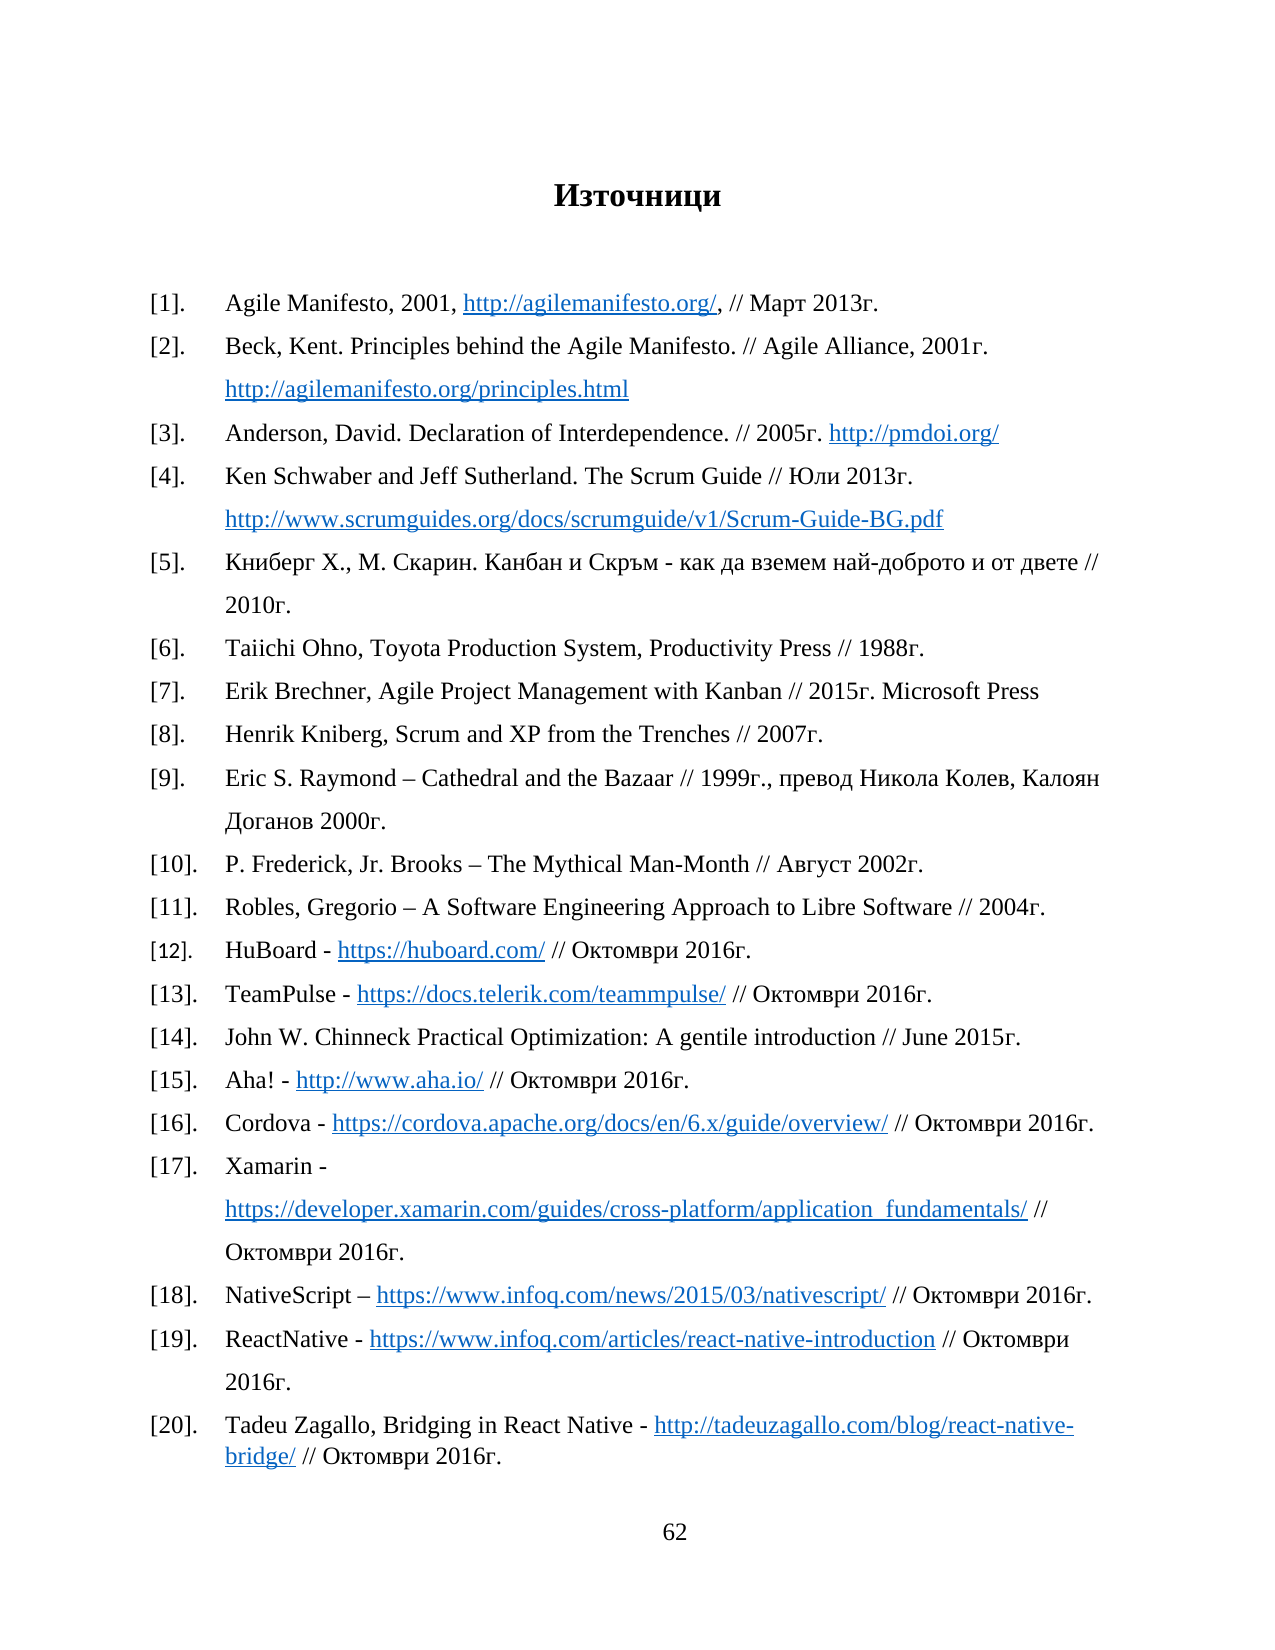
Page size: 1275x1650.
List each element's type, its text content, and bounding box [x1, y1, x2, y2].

list Ken Schwaber and Jeff Sutherland. The Scrum Guide // Юли 2013г. http://www.scrumguides.org/docs/scrumguide/v1/Scrum-Guide-BG.pdf [150, 461, 1125, 533]
list TeamPulse - https://docs.telerik.com/teammpulse/ // Октомври 2016г. [150, 979, 1125, 1007]
list Taiichi Ohno, Toyota Production System, Productivity Press // 1988г. [150, 633, 1125, 662]
list Henrik Kniberg, Scrum and XP from the Trenches // 2007г. [150, 719, 1125, 748]
list Книберг Х., М. Скарин. Канбан и Скръм - как да вземем най-доброто и от двете // 2010г. [150, 547, 1125, 619]
list P. Frederick, Jr. Brooks – The Mythical Man-Month // Август 2002г. [150, 849, 1125, 878]
list ReactNative - https://www.infoq.com/articles/react-native-introduction // Октомври 2016г. [150, 1324, 1125, 1396]
list John W. Chinneck Practical Optimization: A gentile introduction // June 2015г. [150, 1022, 1125, 1051]
list Xamarin - https://developer.xamarin.com/guides/cross-platform/application_fundamentals/ // Октомври 2016г. [150, 1151, 1125, 1266]
list Aha! - http://www.aha.io/ // Октомври 2016г. [150, 1065, 1125, 1094]
list HuBoard - https://huboard.com/ // Октомври 2016г. [150, 935, 1125, 964]
list Erik Brechner, Agile Project Management with Kanban // 2015г. Microsoft Press [150, 676, 1125, 705]
list Cordova - https://cordova.apache.org/docs/en/6.x/guide/overview/ // Октомври 2016г. [150, 1108, 1125, 1137]
list Beck, Kent. Principles behind the Agile Manifesto. // Agile Alliance, 2001г. http://agilemanifesto.org/principles.html [150, 331, 1125, 403]
list Tadeu Zagallo, Bridging in React Native - http://tadeuzagallo.com/blog/react-native-bridge/ // Октомври 2016г. [150, 1410, 1125, 1470]
list Eric S. Raymond – Cathedral and the Bazaar // 1999г., превод Никола Колев, Калоян Доганов 2000г. [150, 763, 1125, 834]
list Agile Manifesto, 2001, http://agilemanifesto.org/, // Март 2013г. [150, 288, 1125, 317]
subtitle Източници [150, 175, 1125, 213]
list NativeScript – https://www.infoq.com/news/2015/03/nativescript/ // Октомври 2016г. [150, 1281, 1125, 1309]
list Robles, Gregorio – A Software Engineering Approach to Libre Software // 2004г. [150, 892, 1125, 921]
list Anderson, David. Declaration of Interdependence. // 2005г. http://pmdoi.org/ [150, 418, 1125, 446]
